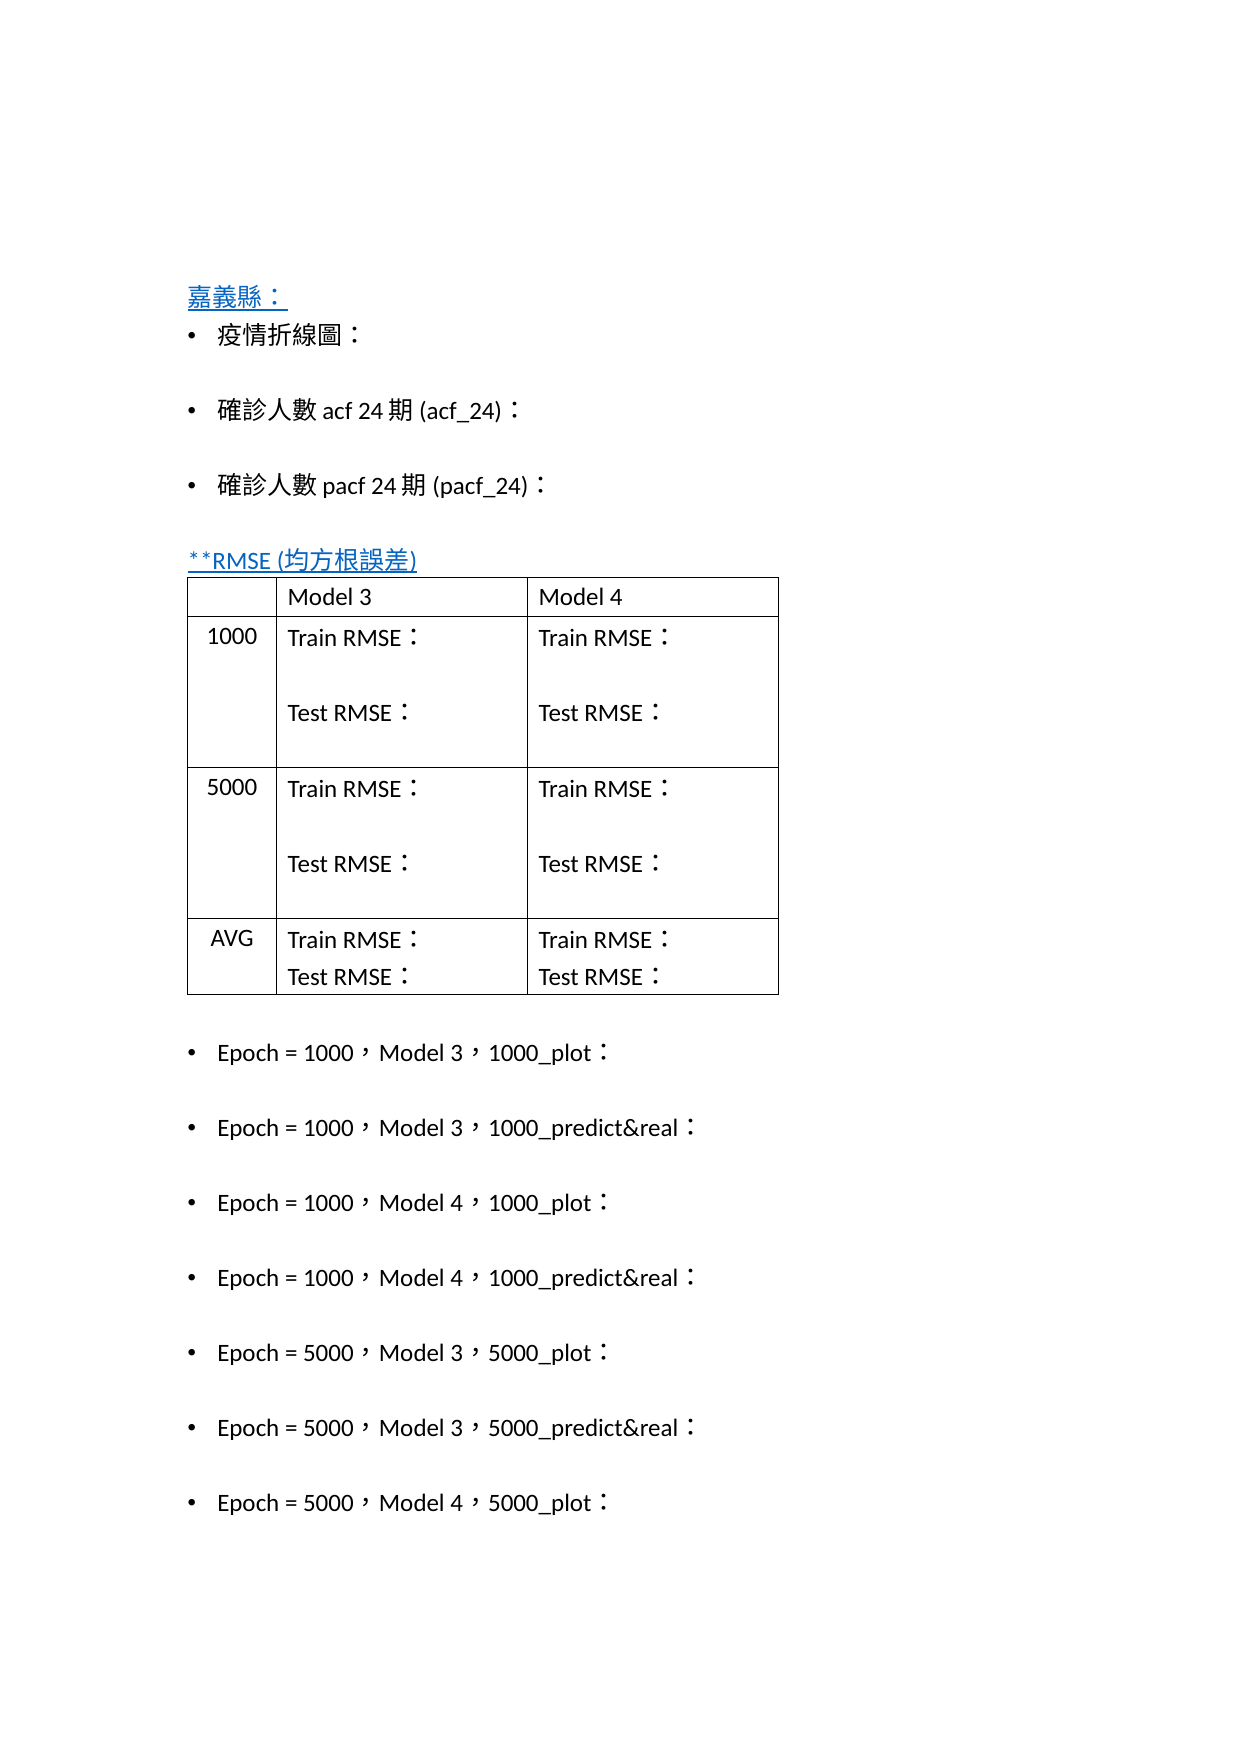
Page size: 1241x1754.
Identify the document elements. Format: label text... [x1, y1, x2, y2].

list Epoch = 5000，Model 3，5000_plot： [187, 1332, 1053, 1370]
table_cell AVG [188, 919, 276, 994]
list Epoch = 5000，Model 3，5000_predict&real： [187, 1407, 1053, 1445]
text 嘉義縣： [187, 277, 1053, 314]
table_header Model 3 [277, 578, 527, 616]
table_cell Train RMSE： Test RMSE： [277, 919, 527, 994]
table_header [188, 578, 276, 616]
text **RMSE (均方根誤差) [187, 539, 1053, 577]
list Epoch = 5000，Model 4，5000_plot： [187, 1482, 1053, 1520]
list 確診人數acf 24期 (acf_24)： [187, 389, 1053, 427]
list Epoch = 1000，Model 3，1000_predict&real： [187, 1107, 1053, 1145]
table_cell Train RMSE： Test RMSE： [277, 768, 527, 918]
list 疫情折線圖： [187, 314, 1053, 352]
table_cell Train RMSE： Test RMSE： [528, 768, 778, 918]
table_cell 5000 [188, 768, 276, 918]
list Epoch = 1000，Model 4，1000_predict&real： [187, 1257, 1053, 1295]
table_cell 1000 [188, 617, 276, 767]
table_header Model 4 [528, 578, 778, 616]
list Epoch = 1000，Model 4，1000_plot： [187, 1182, 1053, 1220]
list 確診人數pacf 24期 (pacf_24)： [187, 464, 1053, 502]
table_cell Train RMSE： Test RMSE： [528, 617, 778, 767]
table_cell Train RMSE： Test RMSE： [277, 617, 527, 767]
table_cell Train RMSE： Test RMSE： [528, 919, 778, 994]
list Epoch = 1000，Model 3，1000_plot： [187, 1032, 1053, 1070]
